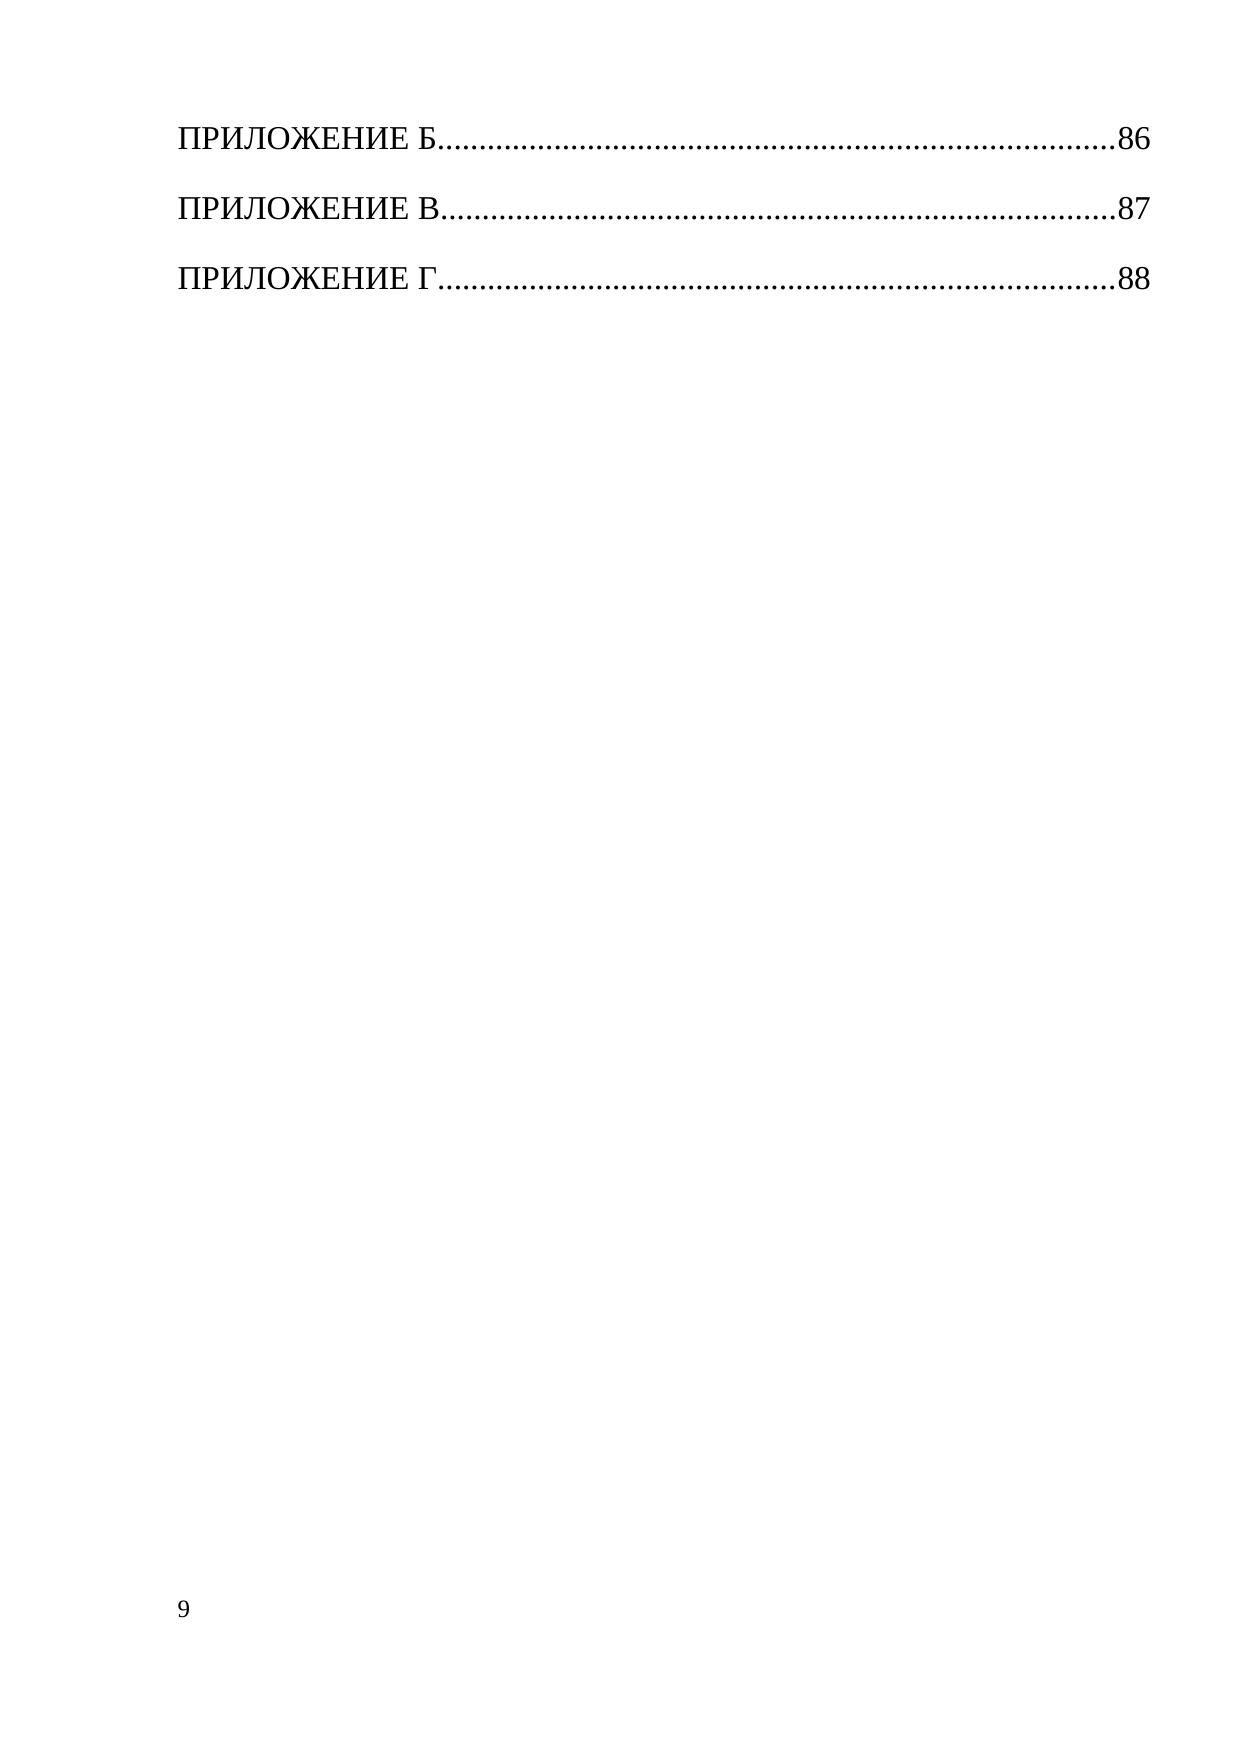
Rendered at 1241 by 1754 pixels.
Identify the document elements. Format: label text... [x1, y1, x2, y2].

text ПРИЛОЖЕНИЕ Г 88 [177, 258, 1152, 296]
text ПРИЛОЖЕНИЕ В 87 [177, 188, 1152, 226]
text ПРИЛОЖЕНИЕ Б 86 [177, 118, 1152, 156]
